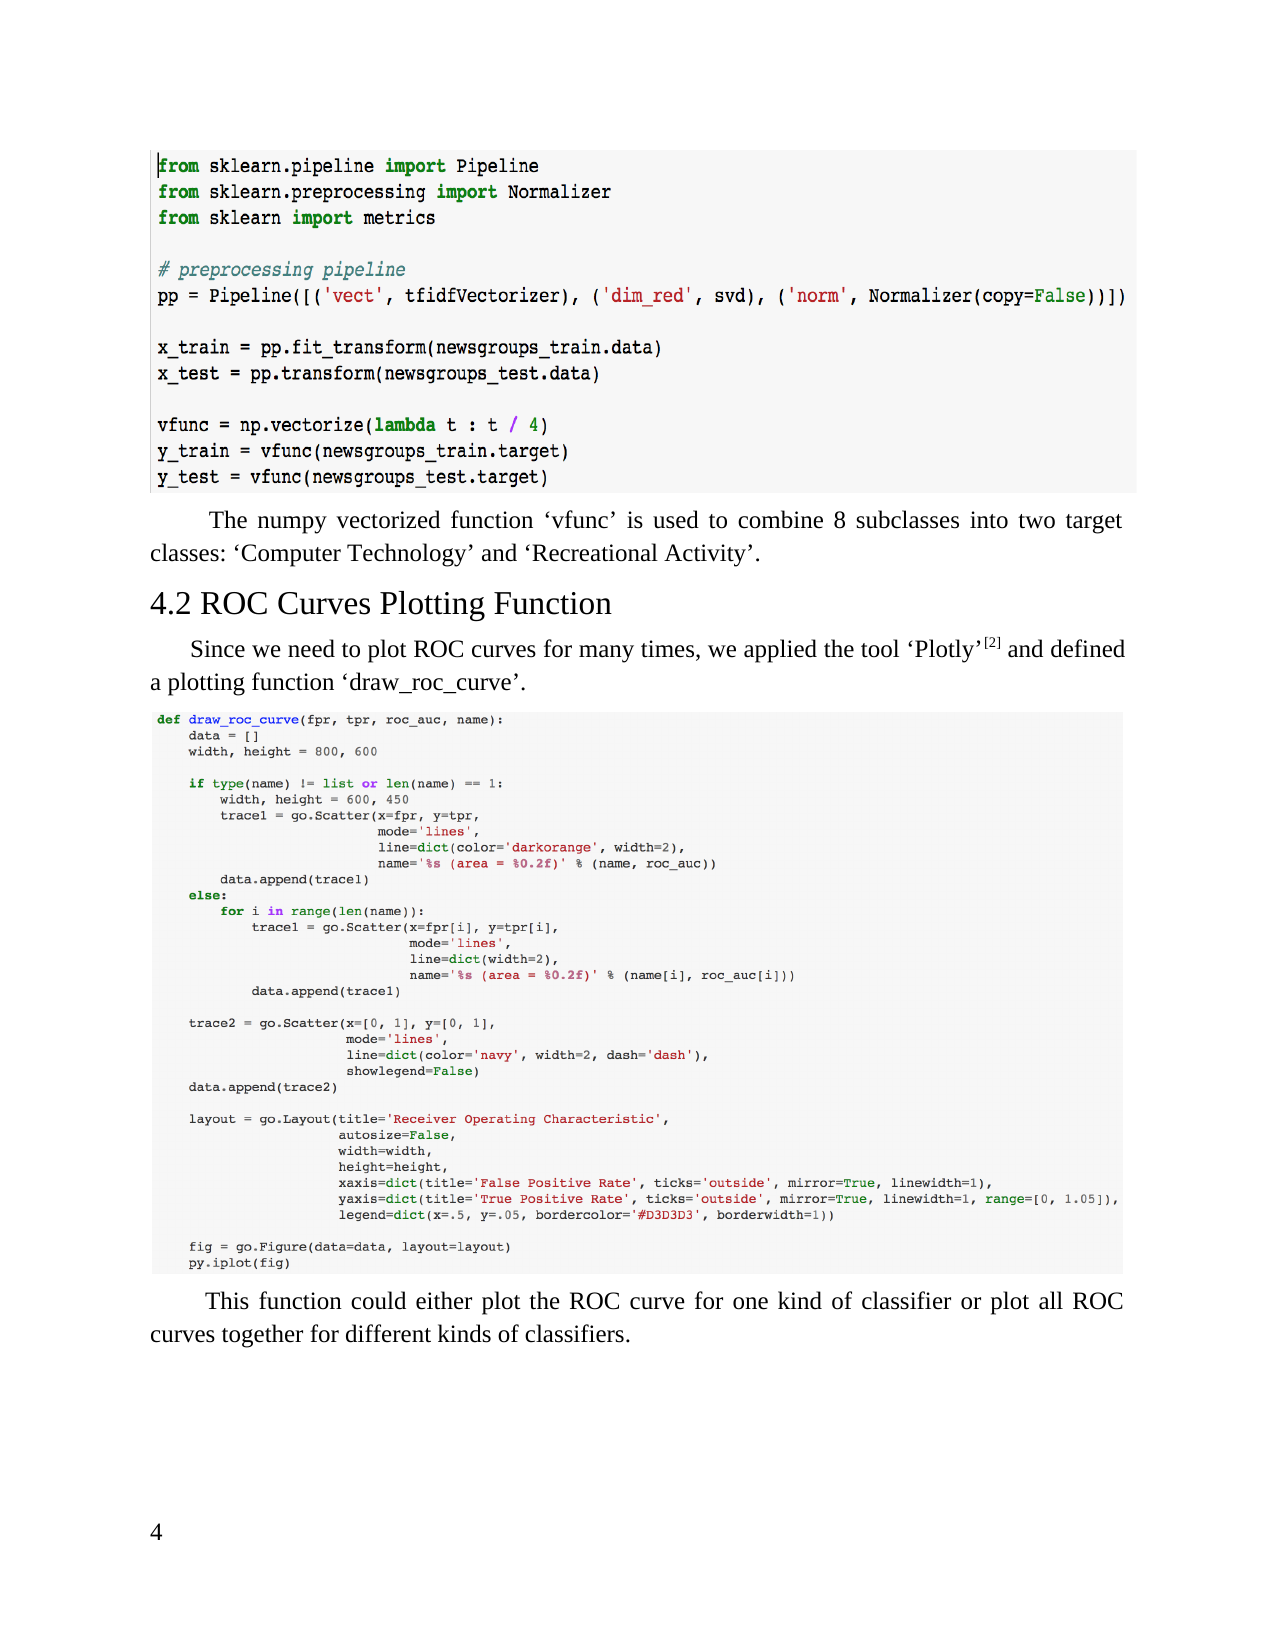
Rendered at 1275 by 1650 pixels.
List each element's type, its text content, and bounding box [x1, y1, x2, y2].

text This function could either plot the ROC curve for one kind of classifier or plot all ROC curves together for different kinds of classifiers. [150, 1286, 1125, 1348]
picture [152, 712, 1123, 1274]
text Since we need to plot ROC curves for many times, we applied the tool ‘Plotly’[2] and defined a plotting function ‘draw_roc_curve’. [150, 634, 1125, 696]
text The numpy vectorized function ‘vfunc’ is used to combine 8 subclasses into two target classes: ‘Computer Technology’ and ‘Recreational Activity’. [150, 505, 1125, 567]
subtitle 4.2 ROC Curves Plotting Function [150, 583, 1125, 622]
picture [150, 150, 1137, 493]
